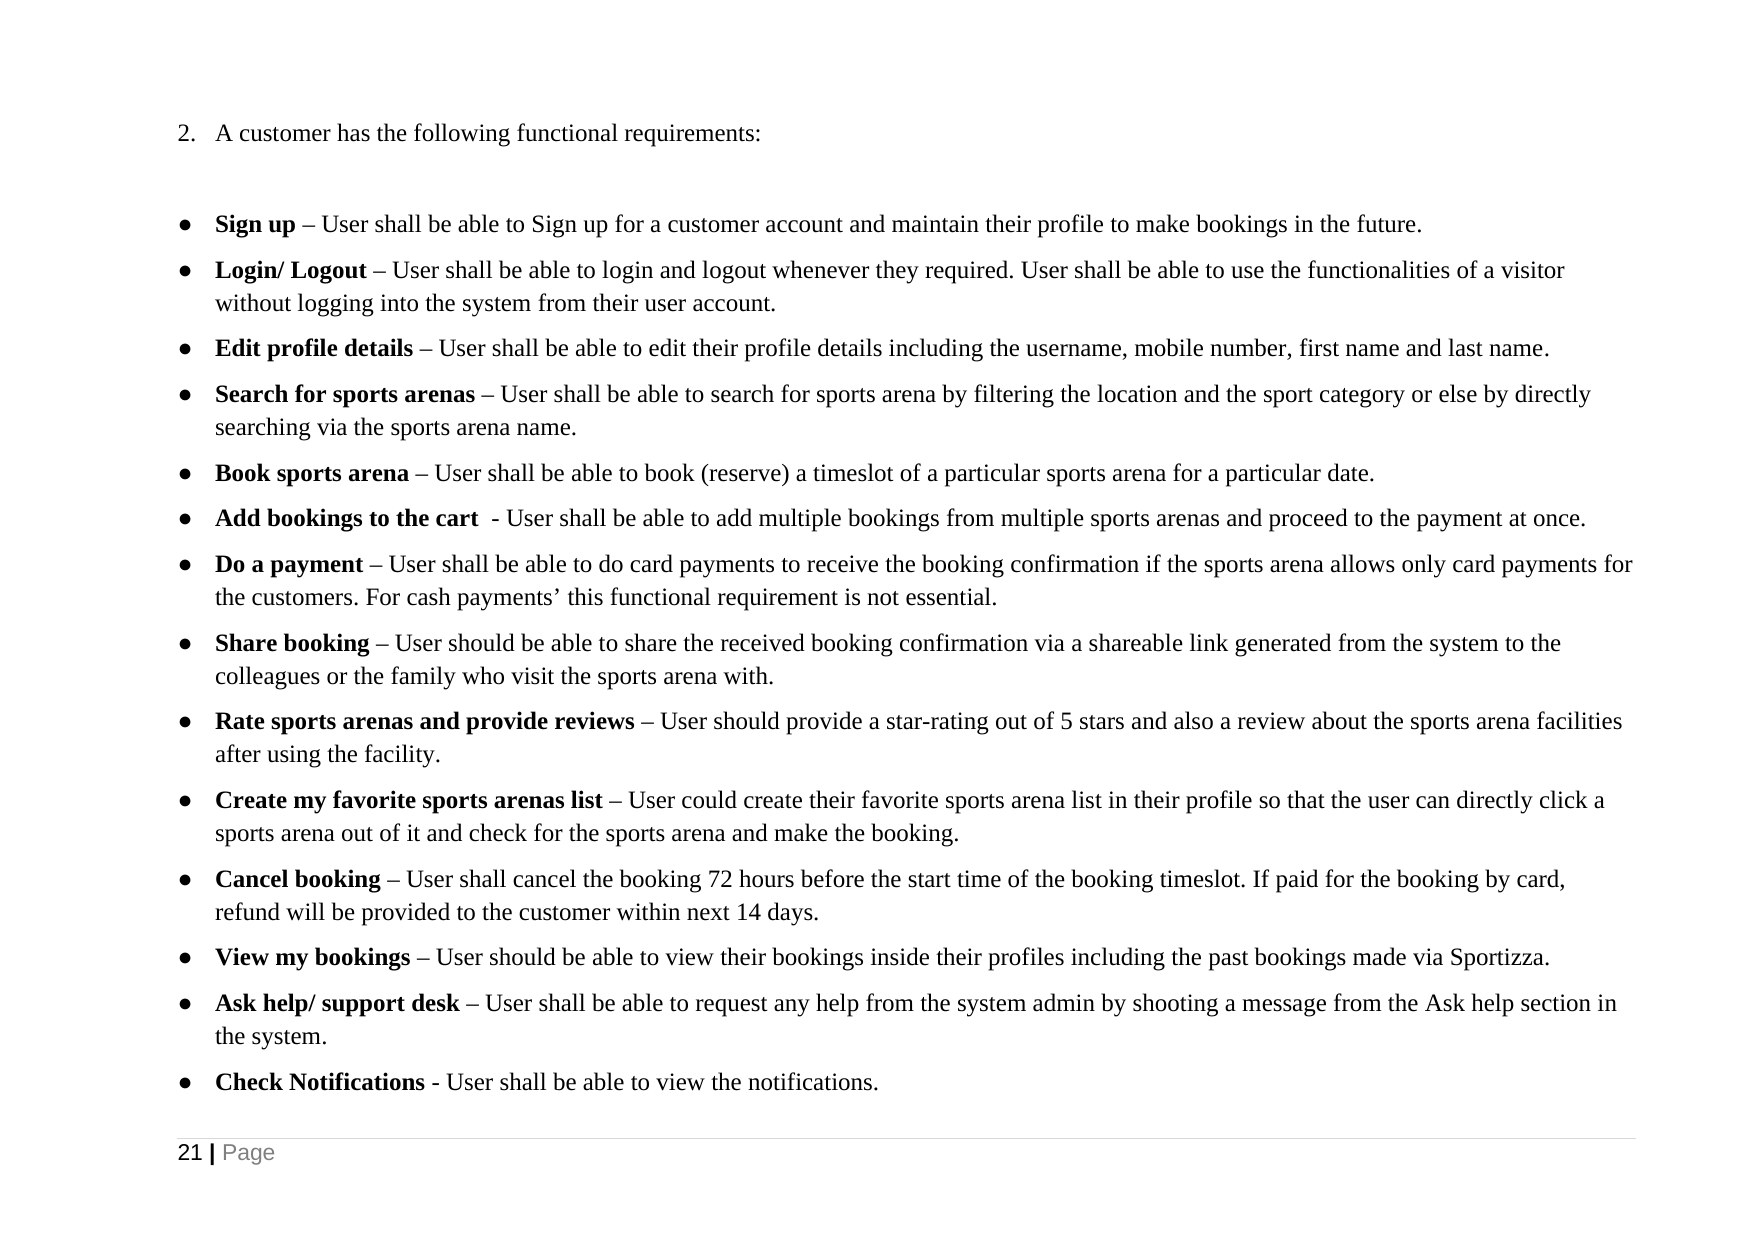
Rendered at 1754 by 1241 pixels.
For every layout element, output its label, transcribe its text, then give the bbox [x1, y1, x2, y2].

list Cancel booking – User shall cancel the booking 72 hours before the start time of the booking timeslot. If paid for the booking by card, refund will be provided to the customer within next 14 days. [177, 863, 1636, 925]
list Book sports arena – User shall be able to book (reserve) a timeslot of a particular sports arena for a particular date. [177, 458, 1636, 487]
list Rate sports arenas and provide reviews – User should provide a star-rating out of 5 stars and also a review about the sports arena facilities after using the facility. [177, 706, 1636, 768]
list View my bookings – User should be able to view their bookings inside their profiles including the past bookings made via Sportizza. [177, 942, 1636, 971]
list A customer has the following functional requirements: [177, 118, 1636, 147]
list Create my favorite sports arenas list – User could create their favorite sports arena list in their profile so that the user can directly click a sports arena out of it and check for the sports arena and make the booking. [177, 785, 1636, 847]
list Do a payment – User shall be able to do card payments to receive the booking confirmation if the sports arena allows only card payments for the customers. For cash payments’ this functional requirement is not essential. [177, 549, 1636, 611]
list Share booking – User should be able to share the received booking confirmation via a shareable link generated from the system to the colleagues or the family who visit the sports arena with. [177, 628, 1636, 689]
list Search for sports arenas – User shall be able to search for sports arena by filtering the location and the sport category or else by directly searching via the sports arena name. [177, 379, 1636, 441]
list Check Notifications - User shall be able to view the notifications. [177, 1066, 1636, 1095]
list Sign up – User shall be able to Sign up for a customer account and maintain their profile to make bookings in the future. [177, 209, 1636, 238]
list Add bookings to the cart - User shall be able to add multiple bookings from multiple sports arenas and proceed to the payment at once. [177, 503, 1636, 532]
list Ask help/ support desk – User shall be able to request any help from the system admin by shooting a message from the Ask help section in the system. [177, 988, 1636, 1050]
list Edit profile details – User shall be able to edit their profile details including the username, mobile number, first name and last name. [177, 333, 1636, 362]
list Login/ Logout – User shall be able to login and logout whenever they required. User shall be able to use the functionalities of a visitor without logging into the system from their user account. [177, 255, 1636, 317]
